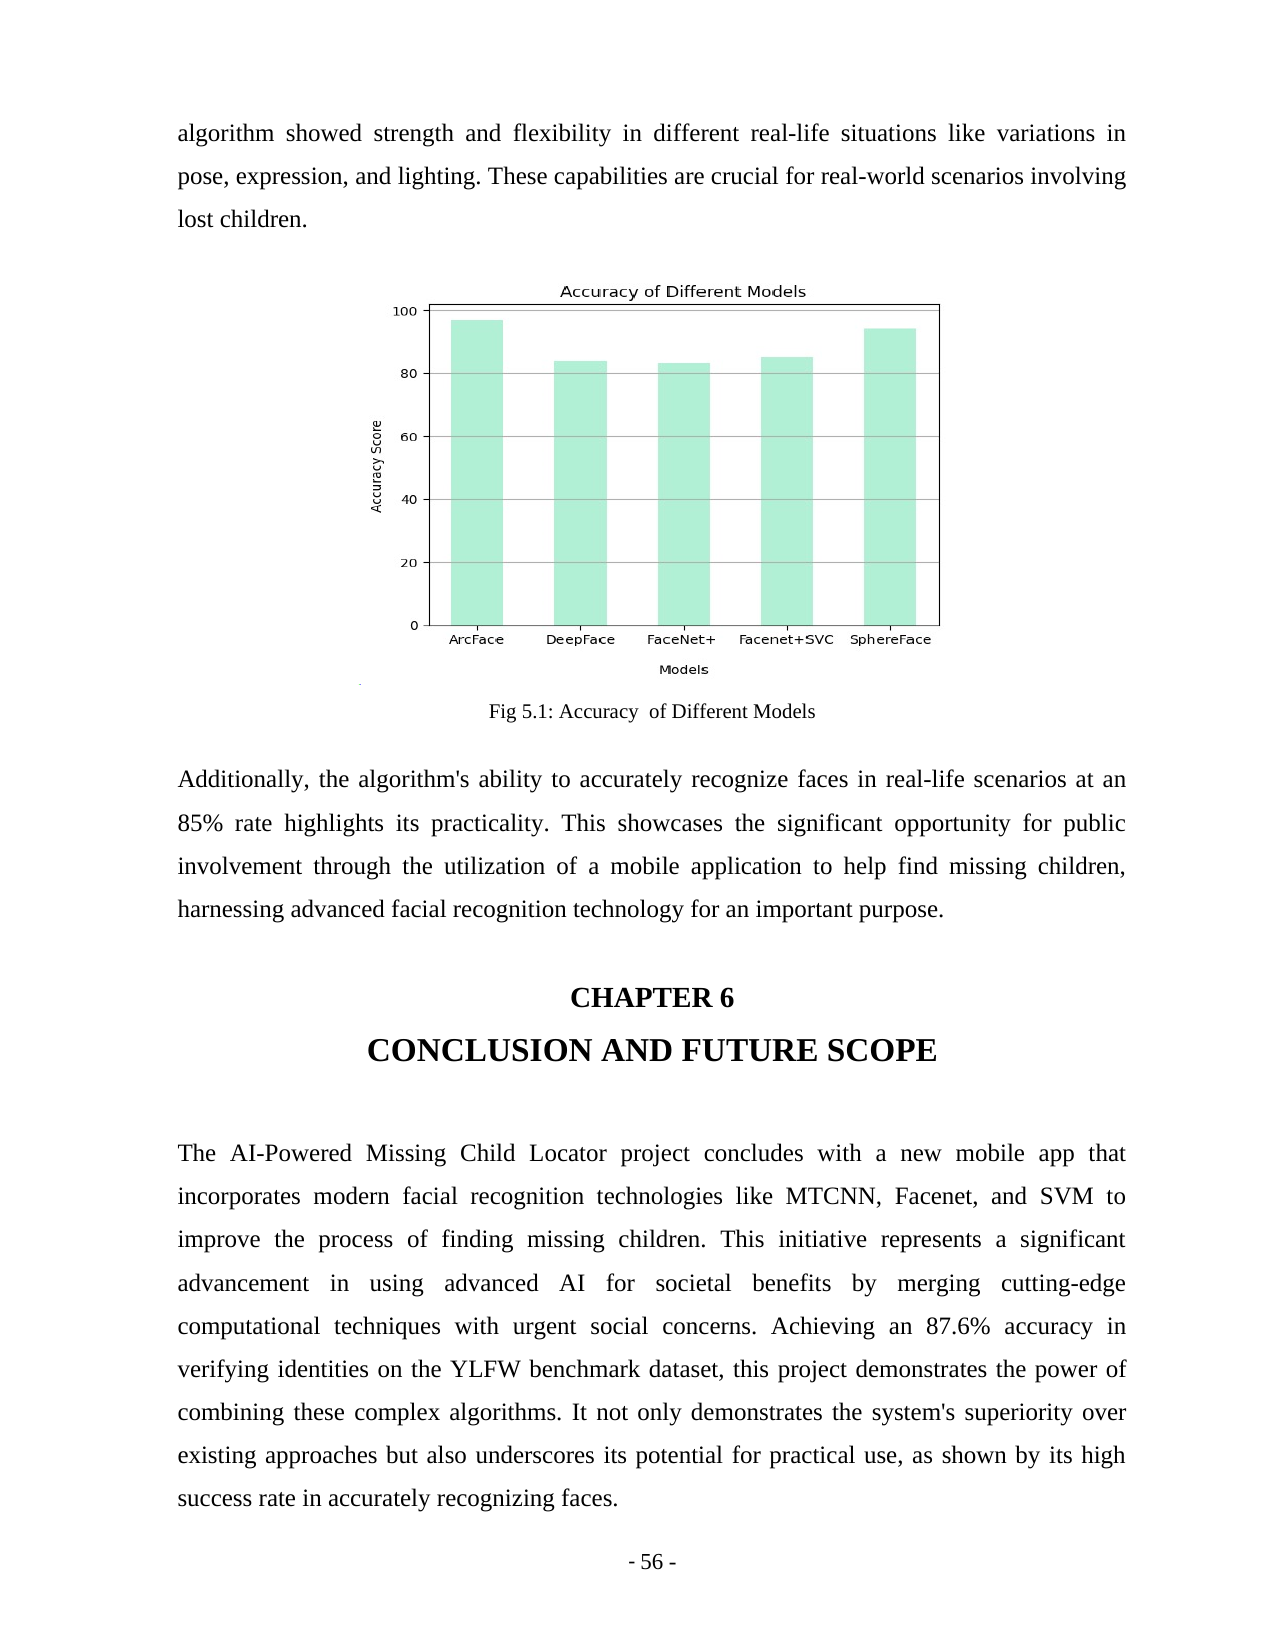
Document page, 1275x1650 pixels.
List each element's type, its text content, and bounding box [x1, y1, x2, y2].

text CONCLUSION AND FUTURE SCOPE [177, 1031, 1127, 1069]
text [177, 118, 1127, 233]
text CHAPTER 6 [177, 980, 1127, 1014]
text Additionally, the algorithm's ability to accurately recognize faces in real-life scenarios at an 85% rate highlights its practicality. This showcases the significant opportunity for public involvement through the utilization of a mobile application to help find missing children, harnessing advanced facial recognition technology for an important purpose. [177, 764, 1127, 923]
picture [358, 276, 946, 685]
text Fig 5.1: Accuracy of Different Models [177, 699, 1127, 723]
text The AI-Powered Missing Child Locator project concludes with a new mobile app that incorporates modern facial recognition technologies like MTCNN, Facenet, and SVM to improve the process of finding missing children. This initiative represents a significant advancement in using advanced AI for societal benefits by merging cutting-edge computational techniques with urgent social concerns. Achieving an 87.6% accuracy in verifying identities on the YLFW benchmark dataset, this project demonstrates the power of combining these complex algorithms. It not only demonstrates the system's superiority over existing approaches but also underscores its potential for practical use, as shown by its high success rate in accurately recognizing faces. [177, 1138, 1127, 1512]
